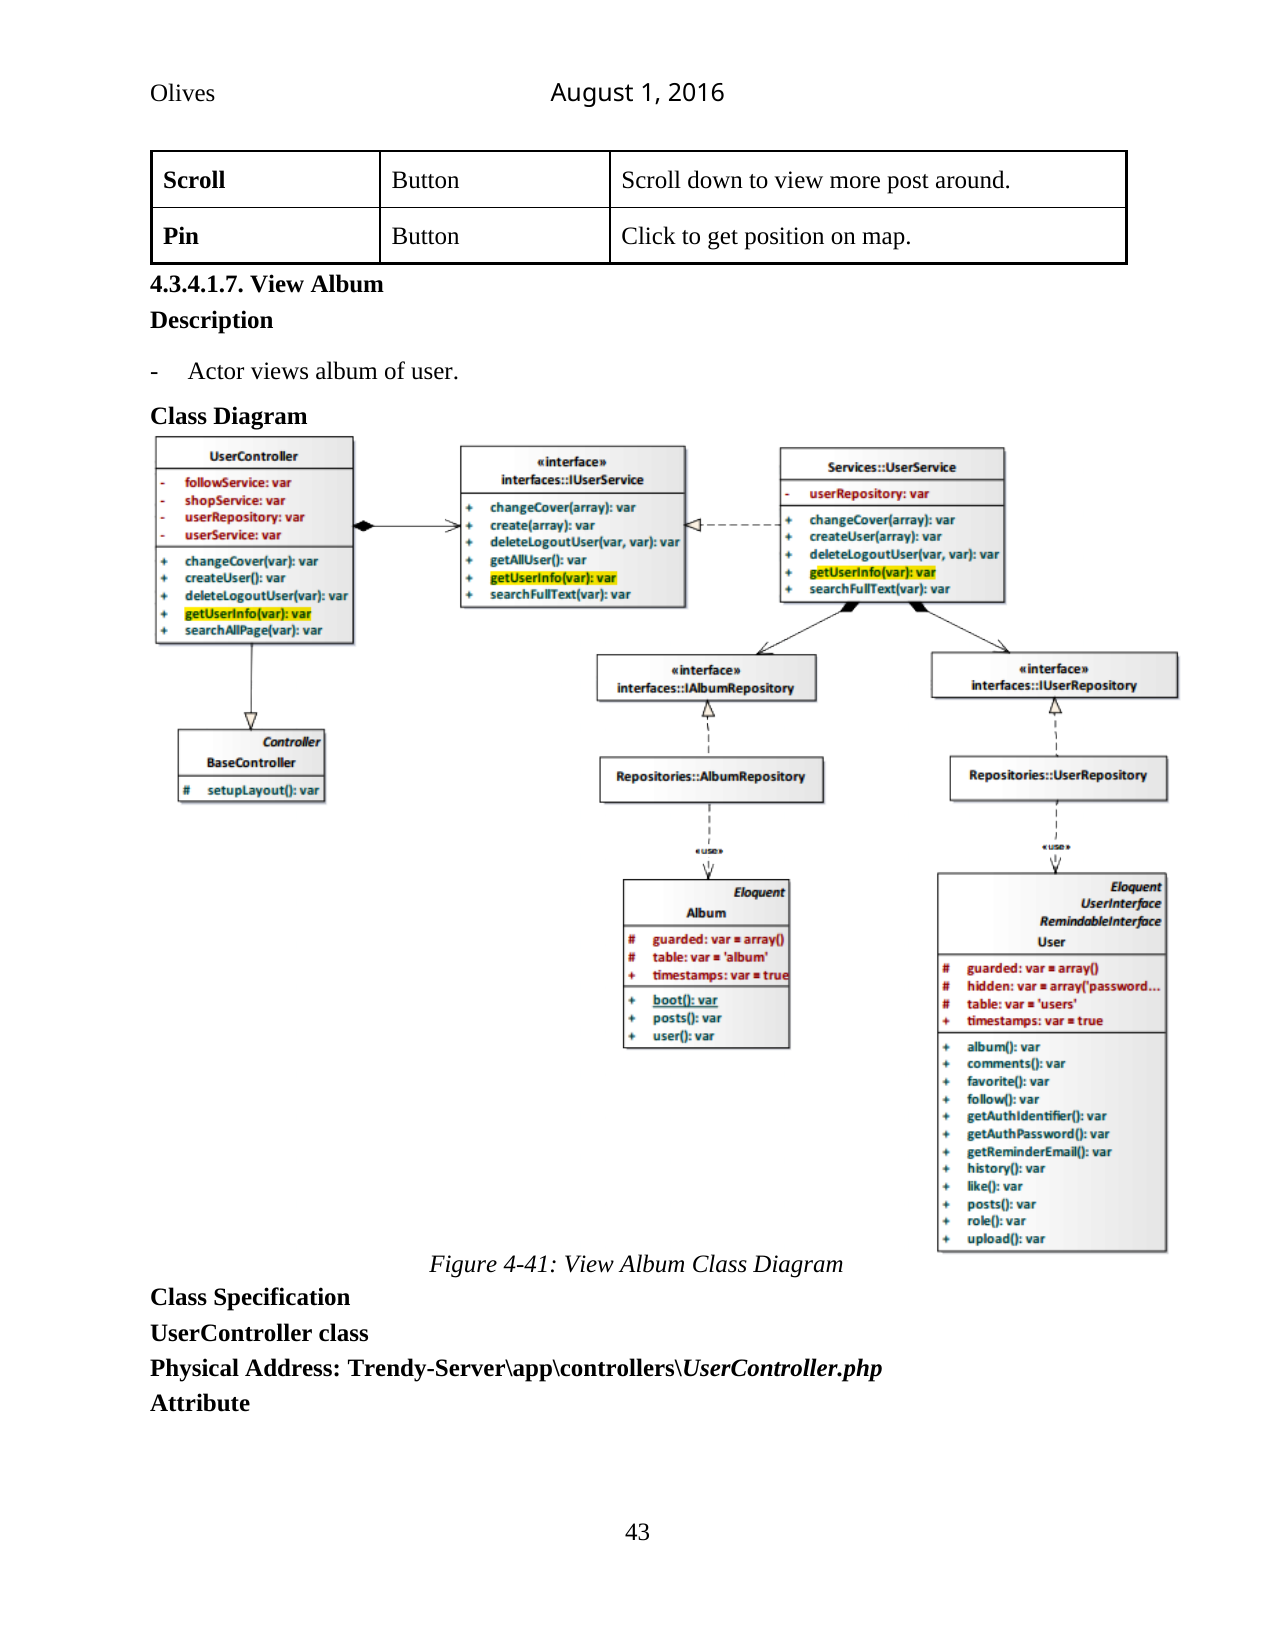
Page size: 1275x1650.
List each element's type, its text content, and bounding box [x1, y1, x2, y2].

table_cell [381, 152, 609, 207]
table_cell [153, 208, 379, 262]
subtitle Class Specification [150, 1282, 1125, 1311]
picture [759, 1257, 768, 1264]
subtitle Description [150, 305, 1125, 333]
picture [150, 432, 1195, 1264]
subtitle 4.3.4.1.7. View Album [150, 269, 1125, 298]
subtitle UserController class [150, 1318, 1125, 1346]
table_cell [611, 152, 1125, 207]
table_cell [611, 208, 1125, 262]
subtitle Class Diagram [150, 401, 1125, 430]
subtitle Physical Address: Trendy-Server\app\controllers\UserController.php [150, 1353, 1125, 1382]
list Actor views album of user. [150, 351, 1125, 386]
subtitle Attribute [150, 1388, 1125, 1417]
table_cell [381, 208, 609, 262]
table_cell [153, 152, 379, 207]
